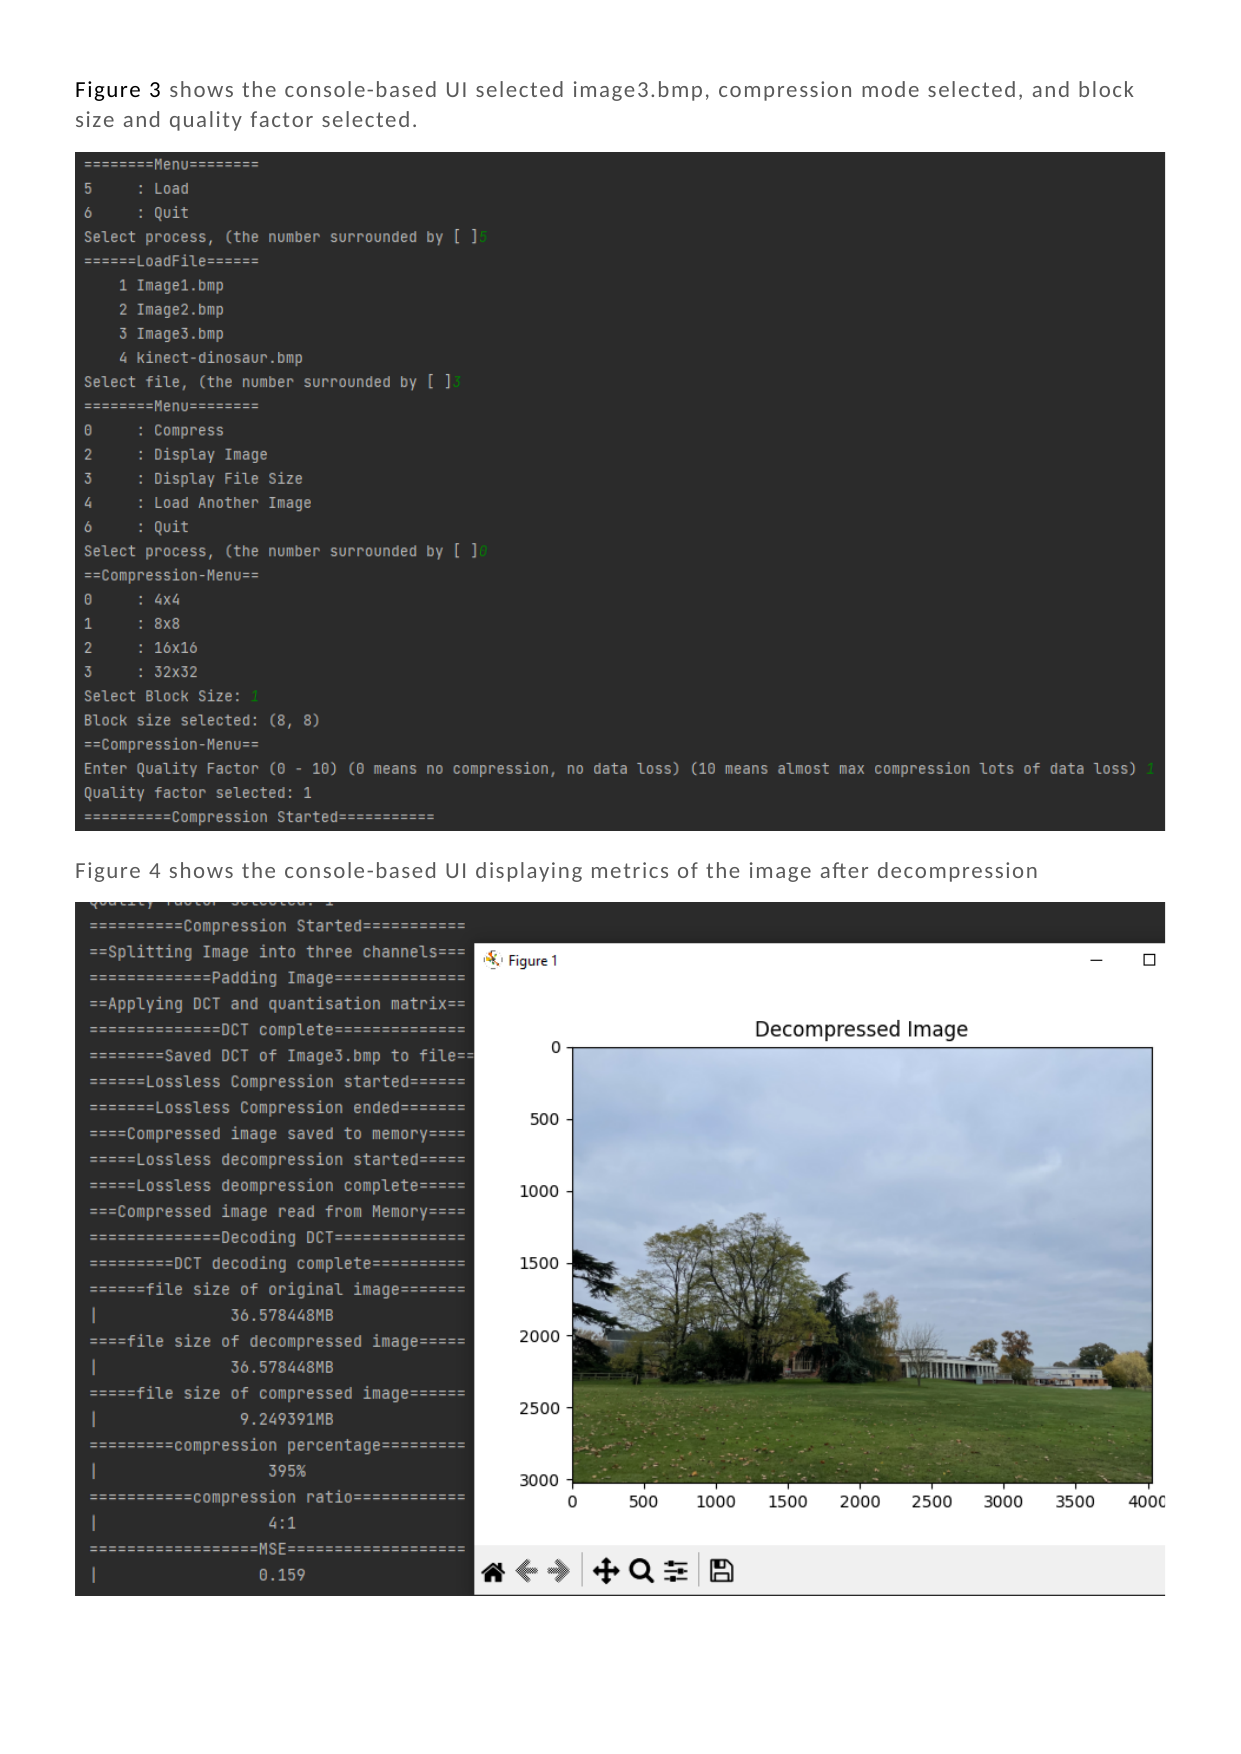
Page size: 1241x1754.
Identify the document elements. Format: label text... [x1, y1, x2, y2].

subtitle Figure 4 shows the console-based UI displaying metrics of the image after decompression [75, 856, 1165, 884]
subtitle Figure 3 shows the console-based UI selected image3.bmp, compression mode selected, and block size and quality factor selected. [75, 75, 1165, 133]
picture [75, 902, 1166, 1596]
picture [75, 152, 1166, 831]
